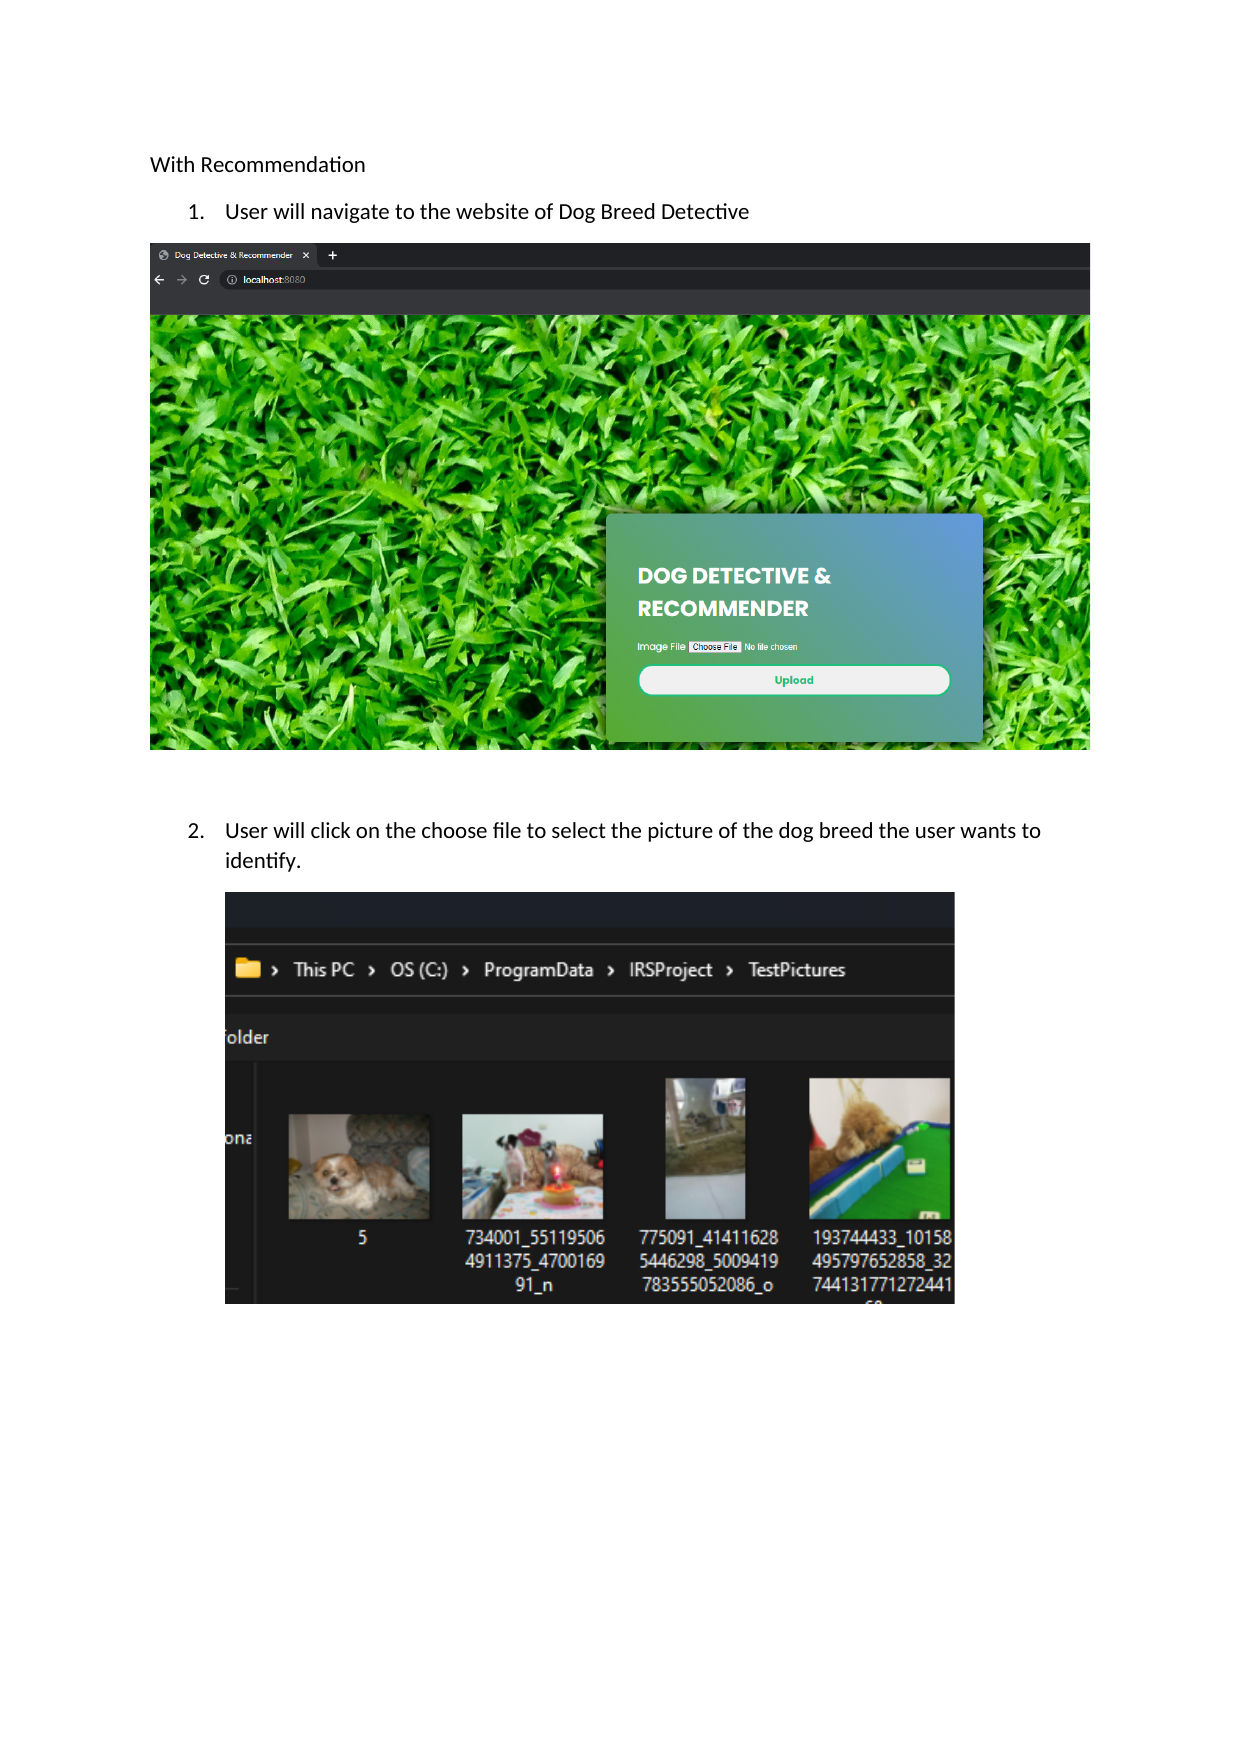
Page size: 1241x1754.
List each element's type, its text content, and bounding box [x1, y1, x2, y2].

list User will click on the choose file to select the picture of the dog breed the user wants to identify. [187, 816, 1090, 874]
picture [225, 892, 955, 1304]
list User will navigate to the website of Dog Breed Detective [187, 197, 1090, 225]
text With Recommendation [150, 150, 1090, 178]
picture [150, 243, 1091, 750]
